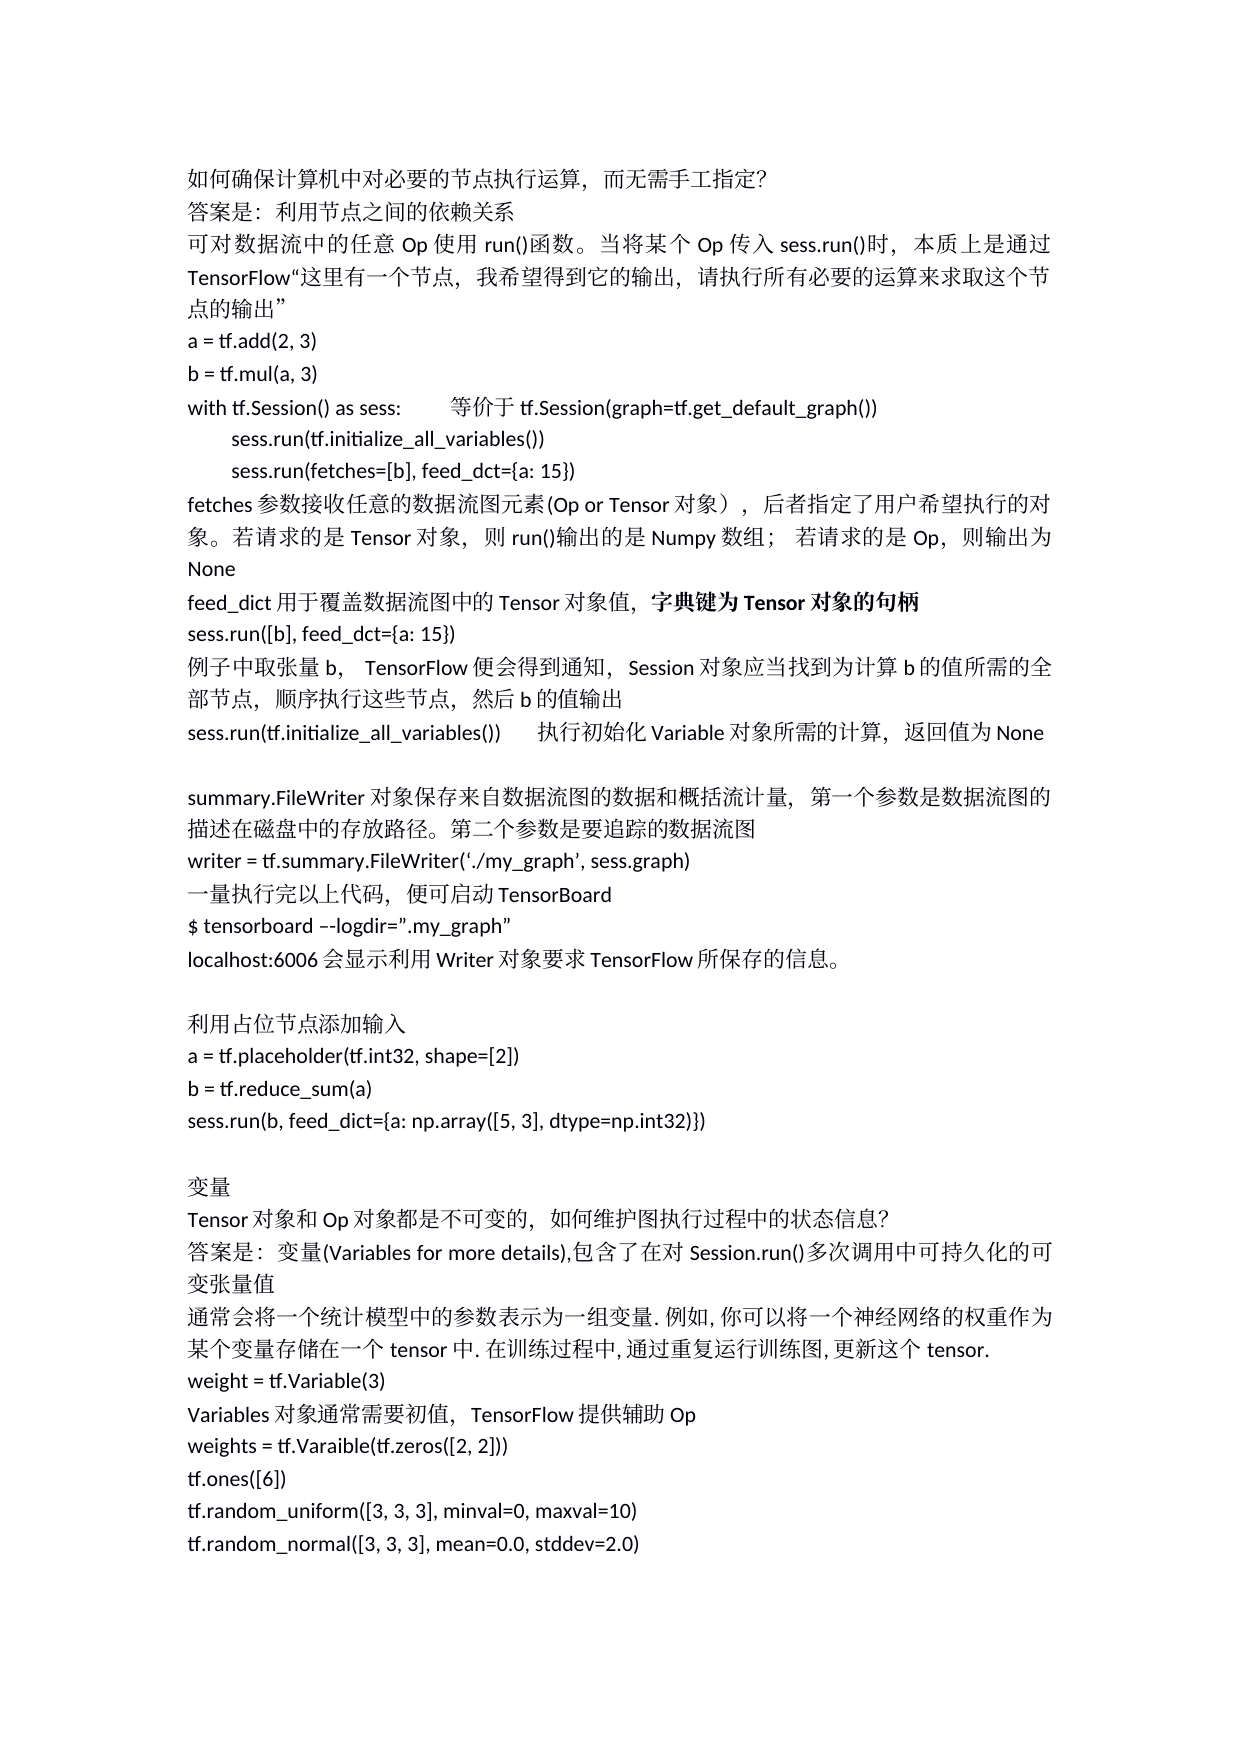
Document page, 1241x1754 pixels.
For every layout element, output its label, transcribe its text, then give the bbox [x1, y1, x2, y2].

text with tf.Session() as sess: 等价于tf.Session(graph=tf.get_default_graph()) [187, 389, 1053, 422]
text sess.run(tf.initialize_all_variables()) [187, 422, 1053, 454]
text 可对数据流中的任意Op使用run()函数。当将某个Op传入sess.run()时，本质上是通过TensorFlow“这里有一个节点，我希望得到它的输出，请执行所有必要的运算来求取这个节点的输出” [187, 227, 1053, 324]
text 一量执行完以上代码，便可启动TensorBoard [187, 877, 1053, 909]
text 例子中取张量b， TensorFlow便会得到通知，Session对象应当找到为计算b的值所需的全部节点，顺序执行这些节点，然后b的值输出 [187, 649, 1053, 714]
text Variables对象通常需要初值，TensorFlow提供辅助Op [187, 1397, 1053, 1429]
text b = tf.reduce_sum(a) [187, 1072, 1053, 1104]
text a = tf.add(2, 3) [187, 324, 1053, 357]
text a = tf.placeholder(tf.int32, shape=[2]) [187, 1039, 1053, 1072]
text fetches参数接收任意的数据流图元素(Op or Tensor对象），后者指定了用户希望执行的对象。若请求的是Tensor对象，则run()输出的是Numpy数组； 若请求的是Op，则输出为None [187, 487, 1053, 584]
text tf.random_normal([3, 3, 3], mean=0.0, stddev=2.0) [187, 1527, 1053, 1559]
text sess.run(tf.initialize_all_variables()) 执行初始化Variable对象所需的计算，返回值为None [187, 714, 1053, 747]
text 如何确保计算机中对必要的节点执行运算，而无需手工指定？ [187, 162, 1053, 194]
text writer = tf.summary.FileWriter(‘./my_graph’, sess.graph) [187, 844, 1053, 877]
text localhost:6006会显示利用Writer对象要求TensorFlow所保存的信息。 [187, 942, 1053, 974]
text 答案是：变量(Variables for more details),包含了在对Session.run()多次调用中可持久化的可变张量值 [187, 1234, 1053, 1299]
text feed_dict用于覆盖数据流图中的Tensor对象值，字典键为Tensor对象的句柄 [187, 584, 1053, 617]
text Tensor对象和Op对象都是不可变的，如何维护图执行过程中的状态信息？ [187, 1202, 1053, 1234]
text summary.FileWriter 对象保存来自数据流图的数据和概括流计量，第一个参数是数据流图的描述在磁盘中的存放路径。第二个参数是要追踪的数据流图 [187, 779, 1053, 844]
text 变量 [187, 1169, 1053, 1202]
text tf.random_uniform([3, 3, 3], minval=0, maxval=10) [187, 1494, 1053, 1527]
text 利用占位节点添加输入 [187, 1007, 1053, 1039]
text tf.ones([6]) [187, 1462, 1053, 1494]
text weights = tf.Varaible(tf.zeros([2, 2])) [187, 1429, 1053, 1462]
text sess.run(b, feed_dict={a: np.array([5, 3], dtype=np.int32)}) [187, 1104, 1053, 1137]
text weight = tf.Variable(3) [187, 1364, 1053, 1397]
text sess.run(fetches=[b], feed_dct={a: 15}) [187, 454, 1053, 487]
text b = tf.mul(a, 3) [187, 357, 1053, 389]
text sess.run([b], feed_dct={a: 15}) [187, 617, 1053, 649]
text 答案是：利用节点之间的依赖关系 [187, 194, 1053, 227]
text $ tensorboard –-logdir=”.my_graph” [187, 909, 1053, 942]
text 通常会将一个统计模型中的参数表示为一组变量. 例如, 你可以将一个神经网络的权重作为某个变量存储在一个 tensor 中. 在训练过程中, 通过重复运行训练图, 更新这个 tensor. [187, 1299, 1053, 1364]
